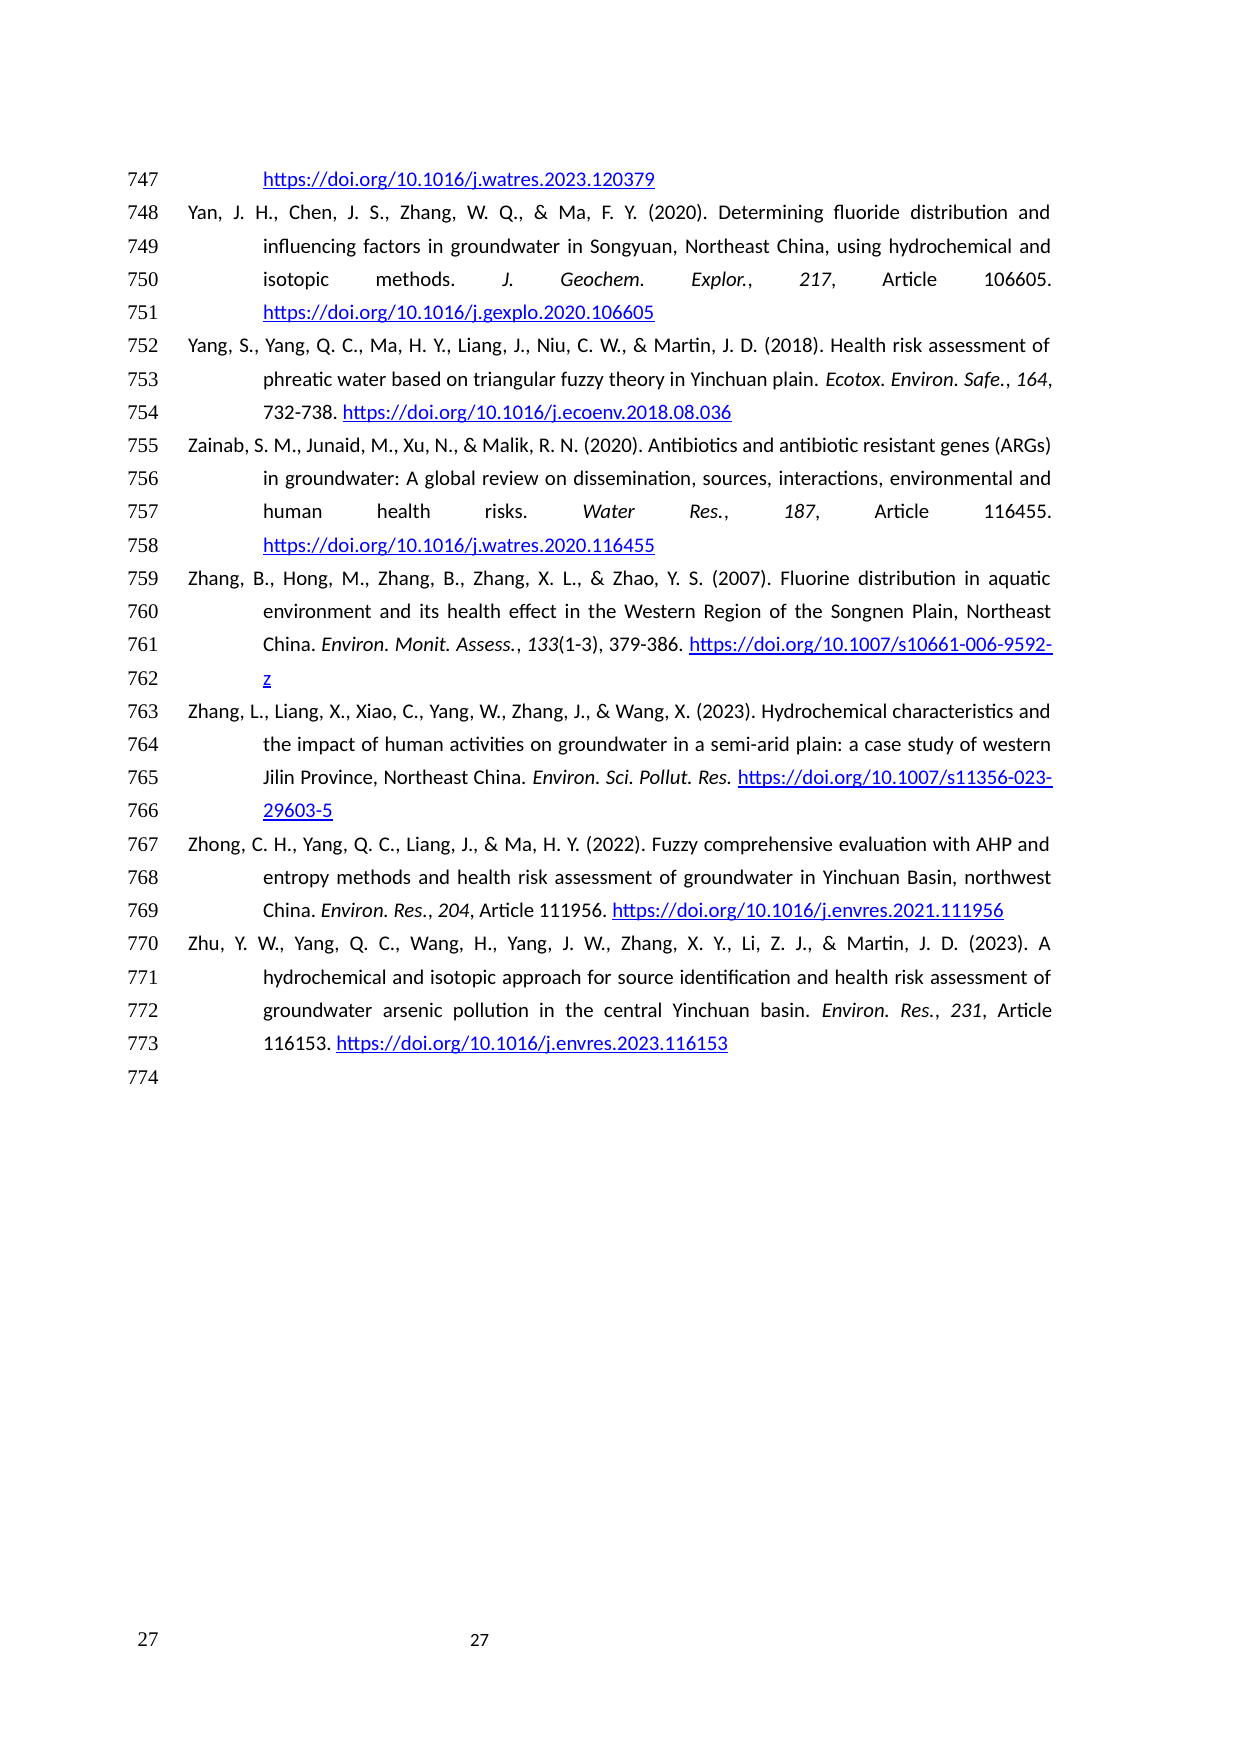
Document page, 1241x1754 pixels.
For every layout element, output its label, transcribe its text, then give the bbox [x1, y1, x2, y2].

text Zhang, L., Liang, X., Xiao, C., Yang, W., Zhang, J., & Wang, X. (2023). Hydrochemical characteristics and the impact of human activities on groundwater in a semi-arid plain: a case study of western Jilin Province, Northeast China. Environ. Sci. Pollut. Res. https://doi.org/10.1007/s11356-023-29603-5 [188, 694, 1052, 827]
text Yan, J. H., Chen, J. S., Zhang, W. Q., & Ma, F. Y. (2020). Determining fluoride distribution and influencing factors in groundwater in Songyuan, Northeast China, using hydrochemical and isotopic methods. J. Geochem. Explor., 217, Article 106605. https://doi.org/10.1016/j.gexplo.2020.106605 [188, 196, 1052, 329]
text Zhong, C. H., Yang, Q. C., Liang, J., & Ma, H. Y. (2022). Fuzzy comprehensive evaluation with AHP and entropy methods and health risk assessment of groundwater in Yinchuan Basin, northwest China. Environ. Res., 204, Article 111956. https://doi.org/10.1016/j.envres.2021.111956 [188, 827, 1052, 927]
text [188, 162, 1052, 196]
text Zhang, B., Hong, M., Zhang, B., Zhang, X. L., & Zhao, Y. S. (2007). Fluorine distribution in aquatic environment and its health effect in the Western Region of the Songnen Plain, Northeast China. Environ. Monit. Assess., 133(1-3), 379-386. https://doi.org/10.1007/s10661-006-9592-z [188, 561, 1052, 694]
text Zainab, S. M., Junaid, M., Xu, N., & Malik, R. N. (2020). Antibiotics and antibiotic resistant genes (ARGs) in groundwater: A global review on dissemination, sources, interactions, environmental and human health risks. Water Res., 187, Article 116455. https://doi.org/10.1016/j.watres.2020.116455 [188, 428, 1052, 561]
text Yang, S., Yang, Q. C., Ma, H. Y., Liang, J., Niu, C. W., & Martin, J. D. (2018). Health risk assessment of phreatic water based on triangular fuzzy theory in Yinchuan plain. Ecotox. Environ. Safe., 164, 732-738. https://doi.org/10.1016/j.ecoenv.2018.08.036 [188, 329, 1052, 428]
text Zhu, Y. W., Yang, Q. C., Wang, H., Yang, J. W., Zhang, X. Y., Li, Z. J., & Martin, J. D. (2023). A hydrochemical and isotopic approach for source identification and health risk assessment of groundwater arsenic pollution in the central Yinchuan basin. Environ. Res., 231, Article 116153. https://doi.org/10.1016/j.envres.2023.116153 [188, 927, 1052, 1060]
